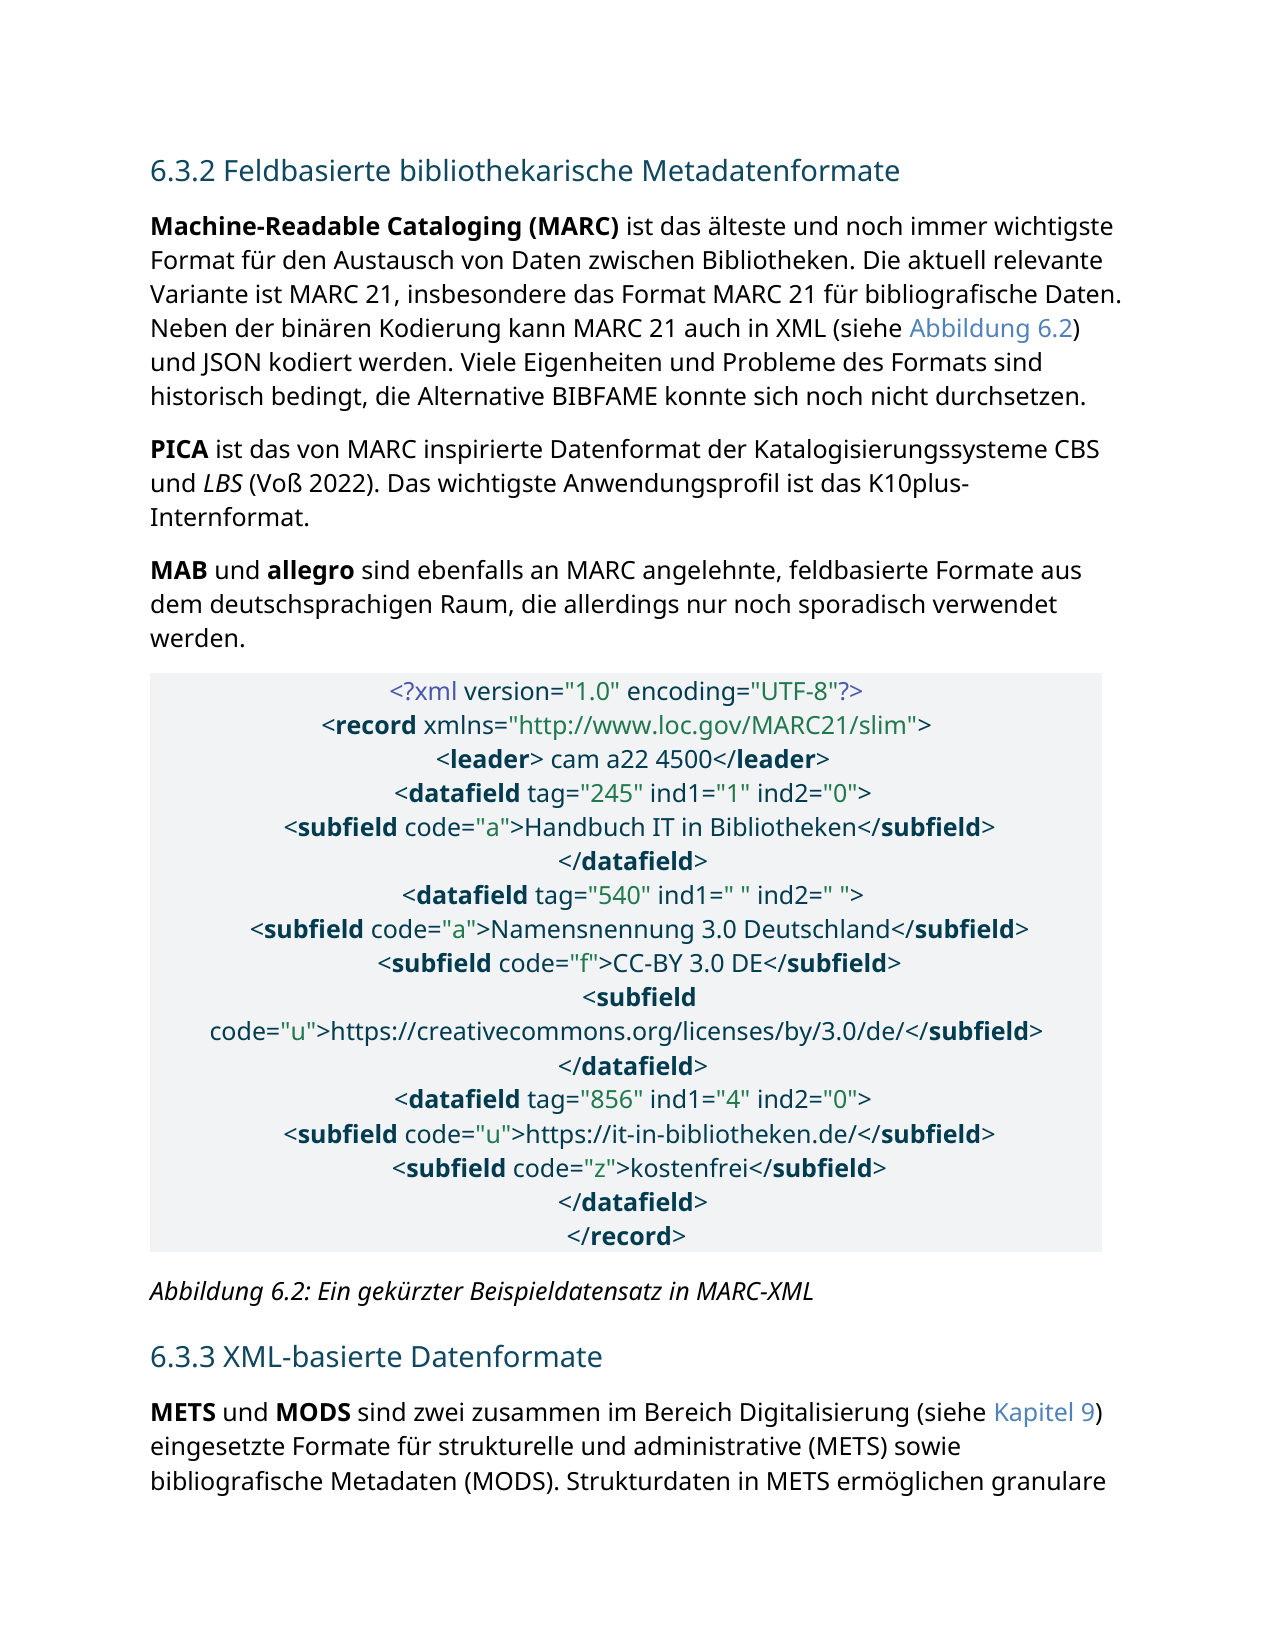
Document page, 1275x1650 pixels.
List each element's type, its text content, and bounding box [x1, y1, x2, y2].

text Machine-Readable Cataloging (MARC) ist das älteste und noch immer wichtigste Format für den Austausch von Daten zwischen Bibliotheken. Die aktuell relevante Variante ist MARC 21, insbesondere das Format MARC 21 für bibliografische Daten. Neben der binären Kodierung kann MARC 21 auch in XML (siehe Abbildung 6.2) und JSON kodiert werden. Viele Eigenheiten und Probleme des Formats sind historisch bedingt, die Alternative BIBFAME konnte sich noch nicht durchsetzen. [150, 208, 1125, 413]
subtitle 6.3.2 Feldbasierte bibliothekarische Metadatenformate [150, 150, 1125, 190]
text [150, 1395, 1125, 1497]
subtitle 6.3.3 XML-basierte Datenformate [150, 1337, 1125, 1376]
text PICA ist das von MARC inspirierte Datenformat der Katalogisierungssysteme CBS und LBS (Voß 2022). Das wichtigste Anwendungsprofil ist das K10plus-Internformat. [150, 432, 1125, 534]
table_header <?xml version="1.0" encoding="UTF-8"?> <record xmlns="http://www.loc.gov/MARC21/slim"> <leader> cam a22 4500</leader> <datafield tag="245" ind1="1" ind2="0"> <subfield code="a">Handbuch IT in Bibliotheken</subfield> </datafield> <datafield tag="540" ind1=" " ind2=" "> <subfield code="a">Namensnennung 3.0 Deutschland</subfield> <subfield code="f">CC-BY 3.0 DE</subfield> <subfield code="u">https://creativecommons.org/licenses/by/3.0/de/</subfield> </datafield> <datafield tag="856" ind1="4" ind2="0"> <subfield code="u">https://it-in-bibliotheken.de/</subfield> <subfield code="z">kostenfrei</subfield> </datafield> </record> Abbildung 6.2: Ein gekürzter Beispieldatensatz in MARC-XML [139, 674, 1114, 1320]
text MAB und allegro sind ebenfalls an MARC angelehnte, feldbasierte Formate aus dem deutschsprachigen Raum, die allerdings nur noch sporadisch verwendet werden. [150, 552, 1125, 655]
